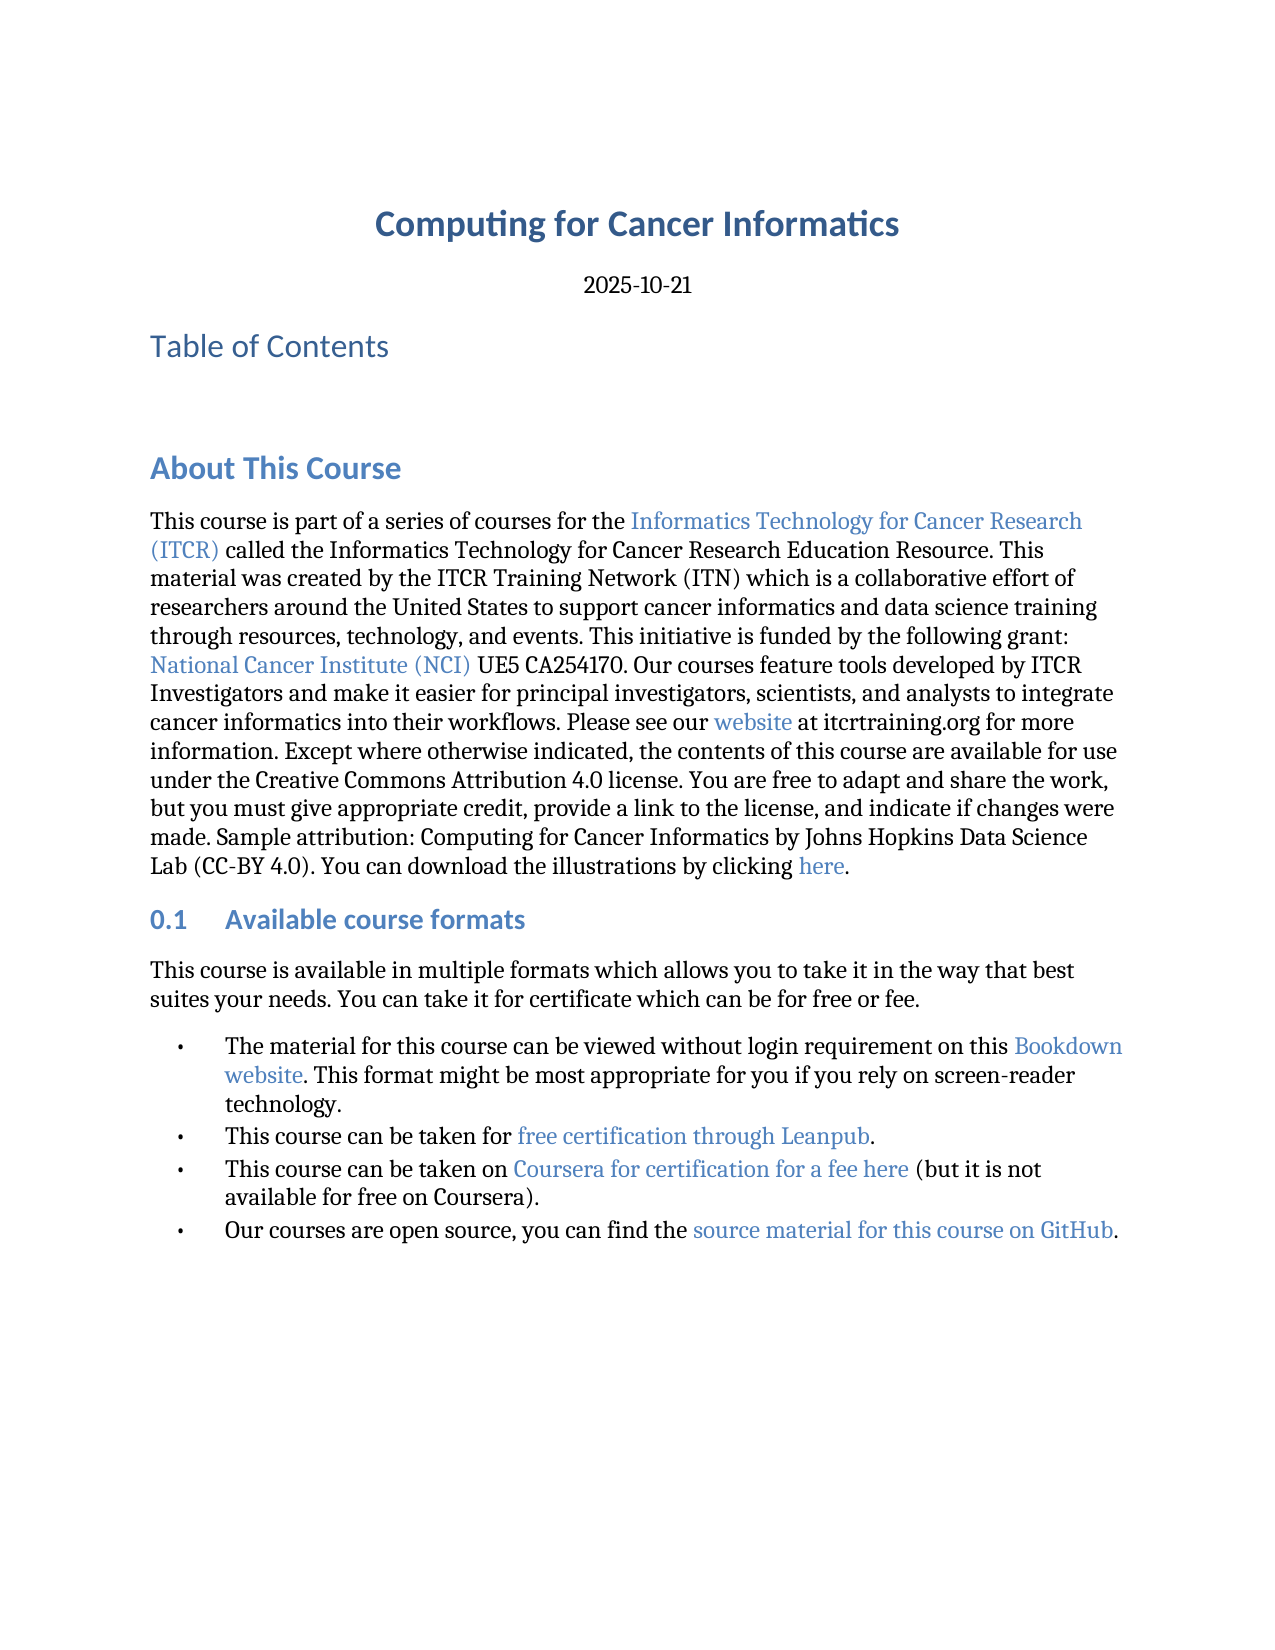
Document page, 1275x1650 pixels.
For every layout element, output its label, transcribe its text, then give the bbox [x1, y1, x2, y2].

list This course can be taken on Coursera for certification for a fee here (but it is not available for free on Coursera). [175, 1154, 1125, 1212]
text 2025-10-21 [150, 271, 1125, 299]
subtitle About This Course [150, 447, 1125, 488]
subtitle 0.1 Available course formats [150, 901, 1125, 937]
list This course can be taken for free certification through Leanpub. [175, 1122, 1125, 1151]
list Our courses are open source, you can find the source material for this course on GitHub. [175, 1216, 1125, 1244]
list The material for this course can be viewed without login requirement on this Bookdown website. This format might be most appropriate for you if you rely on screen-reader technology. [175, 1032, 1125, 1118]
text This course is available in multiple formats which allows you to take it in the way that best suites your needs. You can take it for certificate which can be for free or fee. [150, 956, 1125, 1013]
text This course is part of a series of courses for the Informatics Technology for Cancer Research (ITCR) called the Informatics Technology for Cancer Research Education Resource. This material was created by the ITCR Training Network (ITN) which is a collaborative effort of researchers around the United States to support cancer informatics and data science training through resources, technology, and events. This initiative is funded by the following grant: National Cancer Institute (NCI) UE5 CA254170. Our courses feature tools developed by ITCR Investigators and make it easier for principal investigators, scientists, and analysts to integrate cancer informatics into their workflows. Please see our website at itcrtraining.org for more information. Except where otherwise indicated, the contents of this course are available for use under the Creative Commons Attribution 4.0 license. You are free to adapt and share the work, but you must give appropriate credit, provide a link to the license, and indicate if changes were made. Sample attribution: Computing for Cancer Informatics by Johns Hopkins Data Science Lab (CC-BY 4.0). You can download the illustrations by clicking here. [150, 507, 1125, 881]
title Computing for Cancer Informatics [150, 200, 1125, 246]
